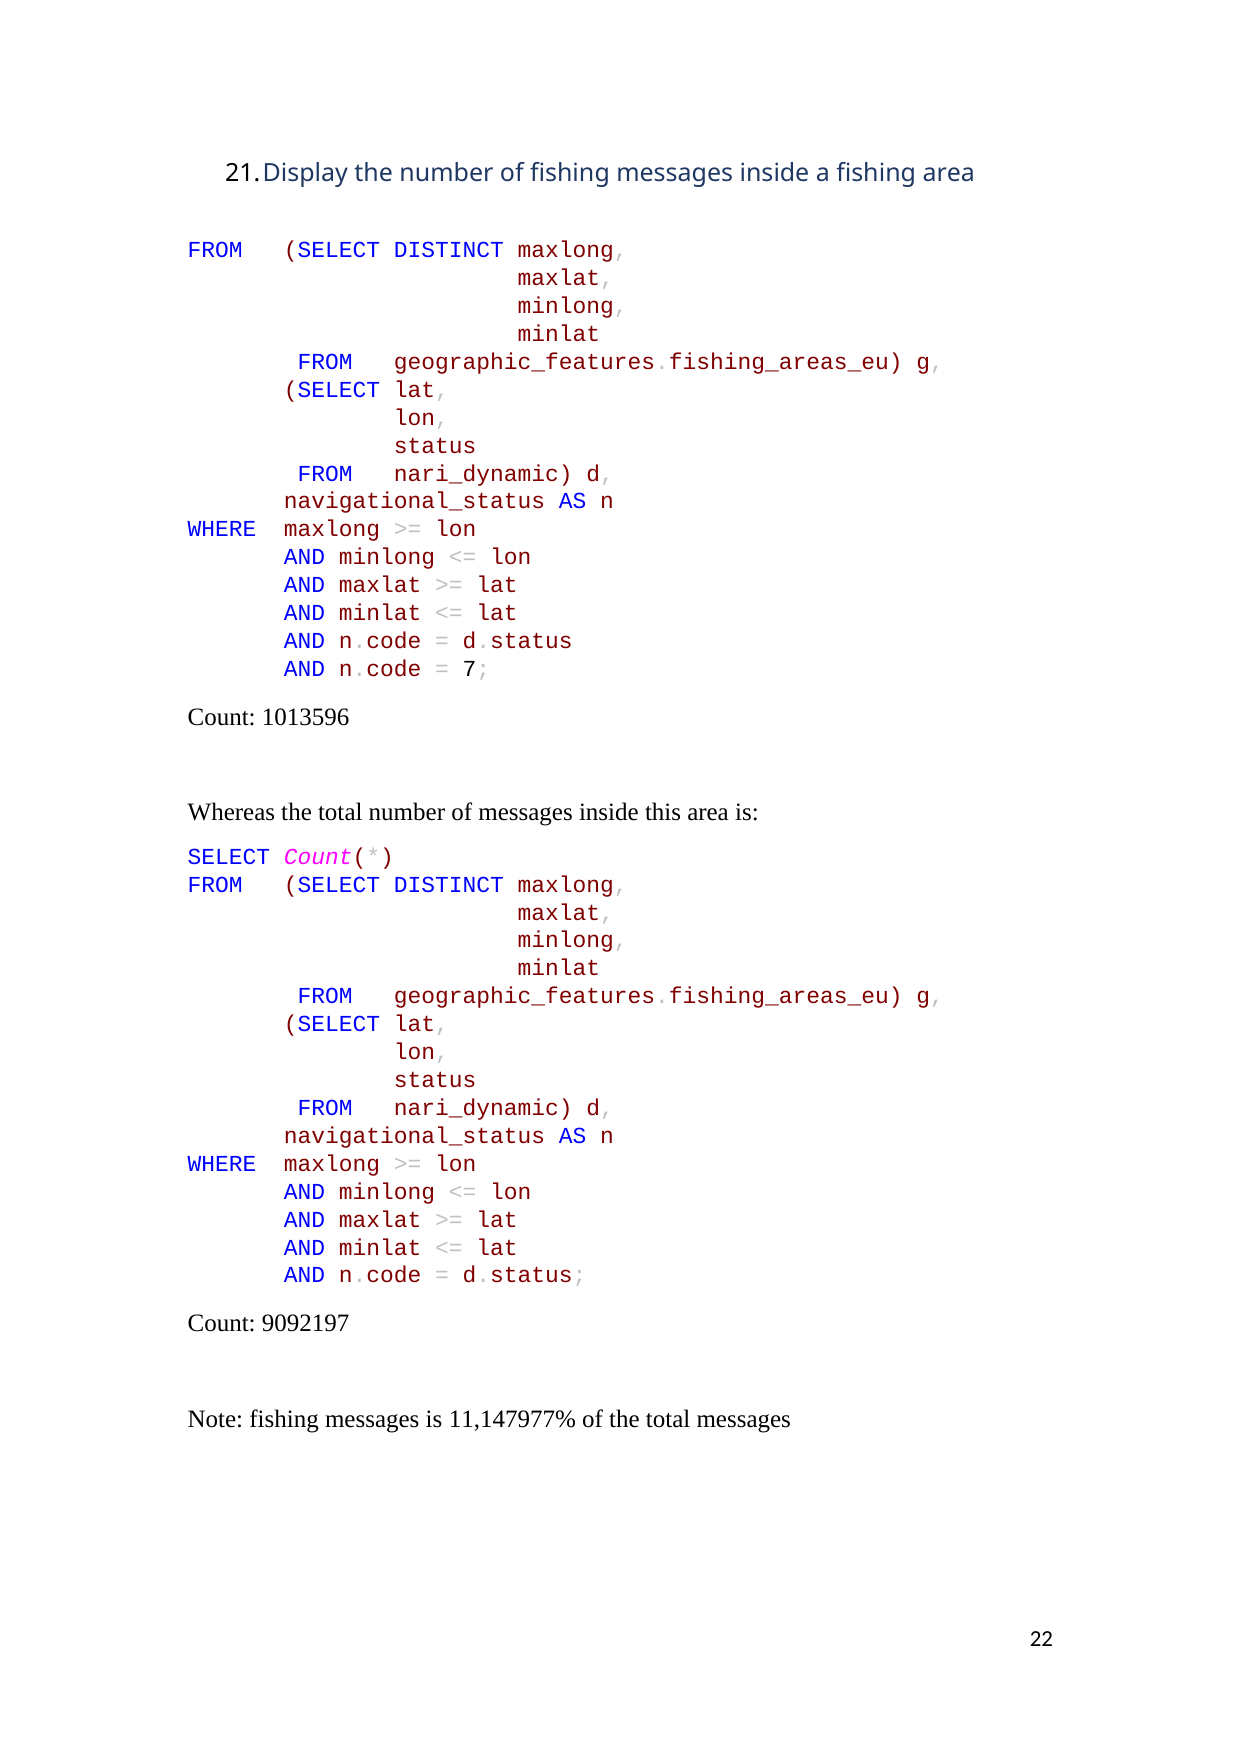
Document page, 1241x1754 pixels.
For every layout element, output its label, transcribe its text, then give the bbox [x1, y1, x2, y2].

text FROM (SELECT DISTINCT maxlong, maxlat, minlong, minlat FROM geographic_features.fishing_areas_eu) g, (SELECT lat, lon, status FROM nari_dynamic) d, navigational_status AS n WHERE maxlong >= lon AND minlong <= lon AND maxlat >= lat AND minlat <= lat AND n.code = d.status AND n.code = 7; [187, 239, 1053, 683]
text Count: 9092197 [187, 1308, 1053, 1337]
subtitle Display the number of fishing messages inside a fishing area [225, 154, 1053, 188]
text SELECT Count(*) FROM (SELECT DISTINCT maxlong, maxlat, minlong, minlat FROM geographic_features.fishing_areas_eu) g, (SELECT lat, lon, status FROM nari_dynamic) d, navigational_status AS n WHERE maxlong >= lon AND minlong <= lon AND maxlat >= lat AND minlat <= lat AND n.code = d.status; [187, 845, 1053, 1290]
text Whereas the total number of messages inside this area is: [187, 797, 1053, 826]
text Count: 1013596 [187, 702, 1053, 731]
text Note: fishing messages is 11,147977% of the total messages [187, 1404, 1053, 1433]
